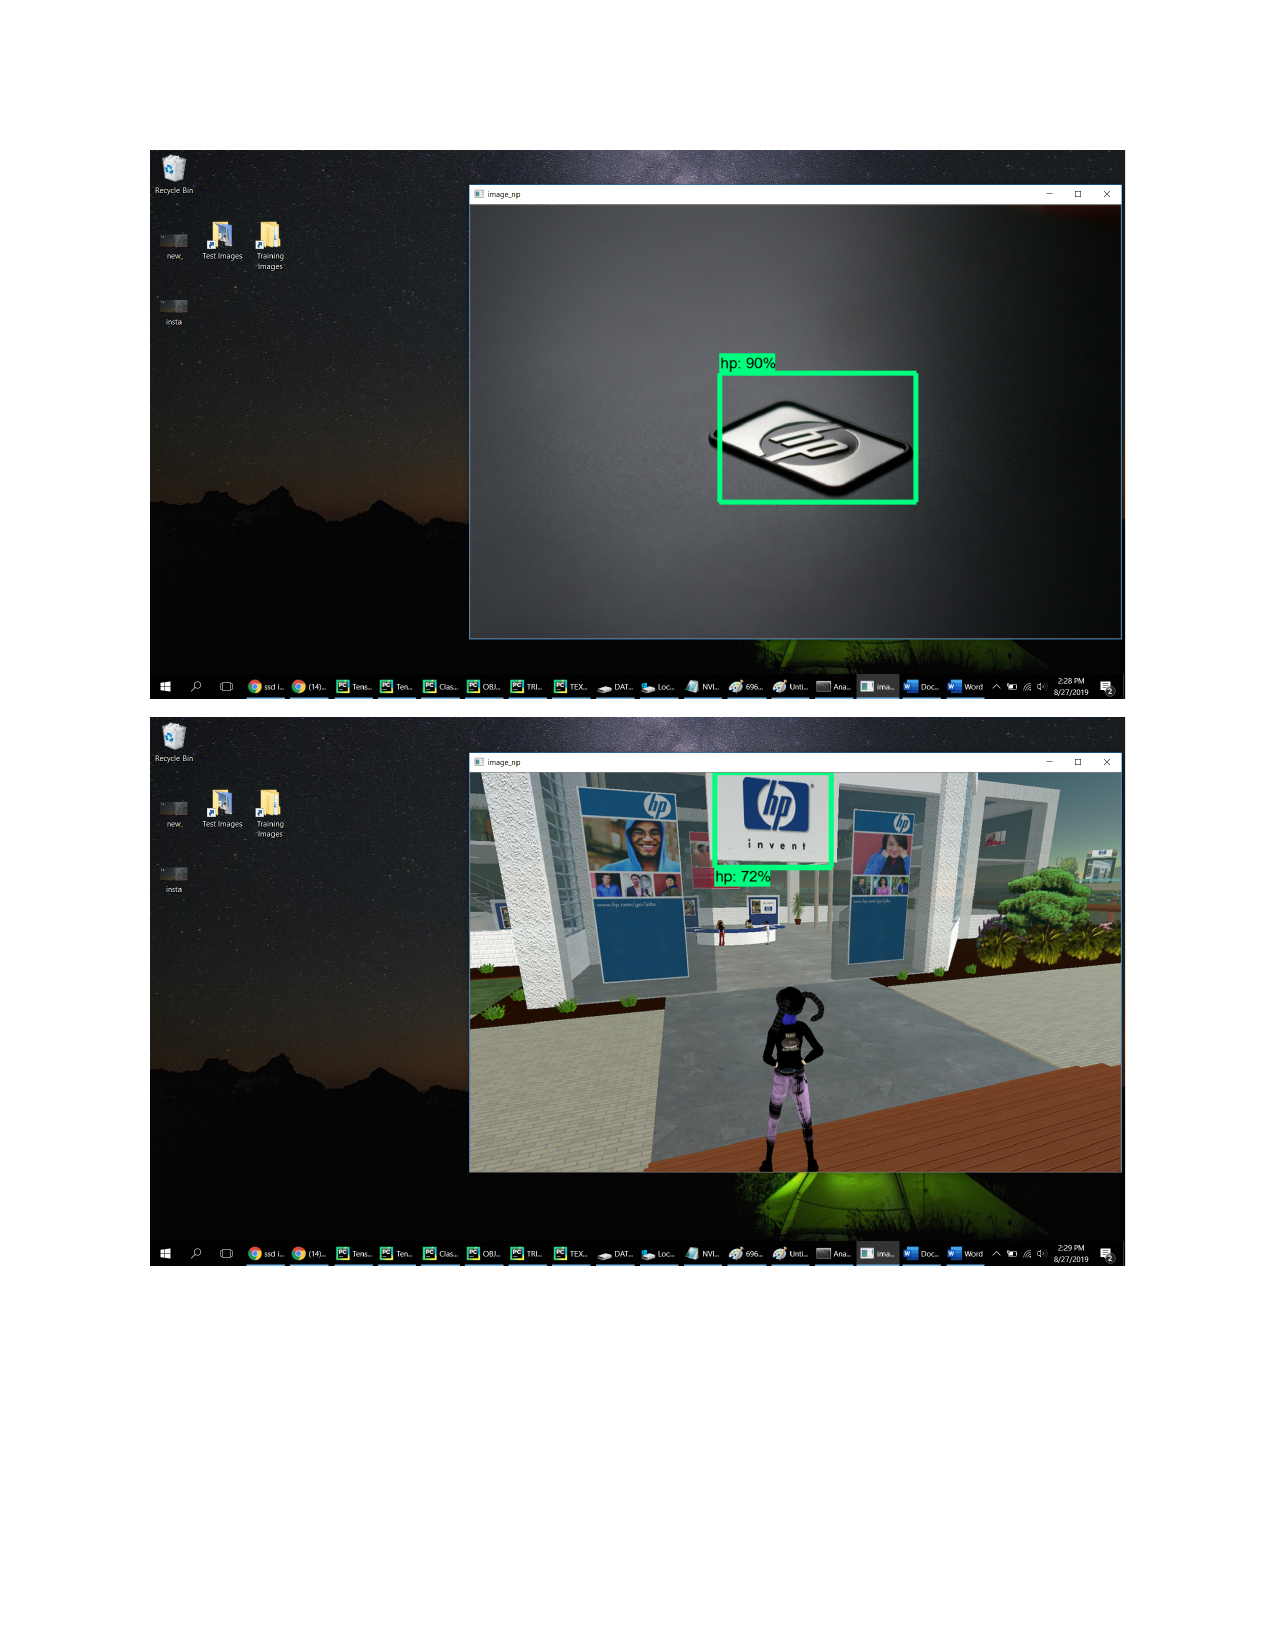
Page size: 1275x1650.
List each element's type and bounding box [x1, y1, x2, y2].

picture [150, 150, 1125, 699]
picture [150, 717, 1125, 1266]
